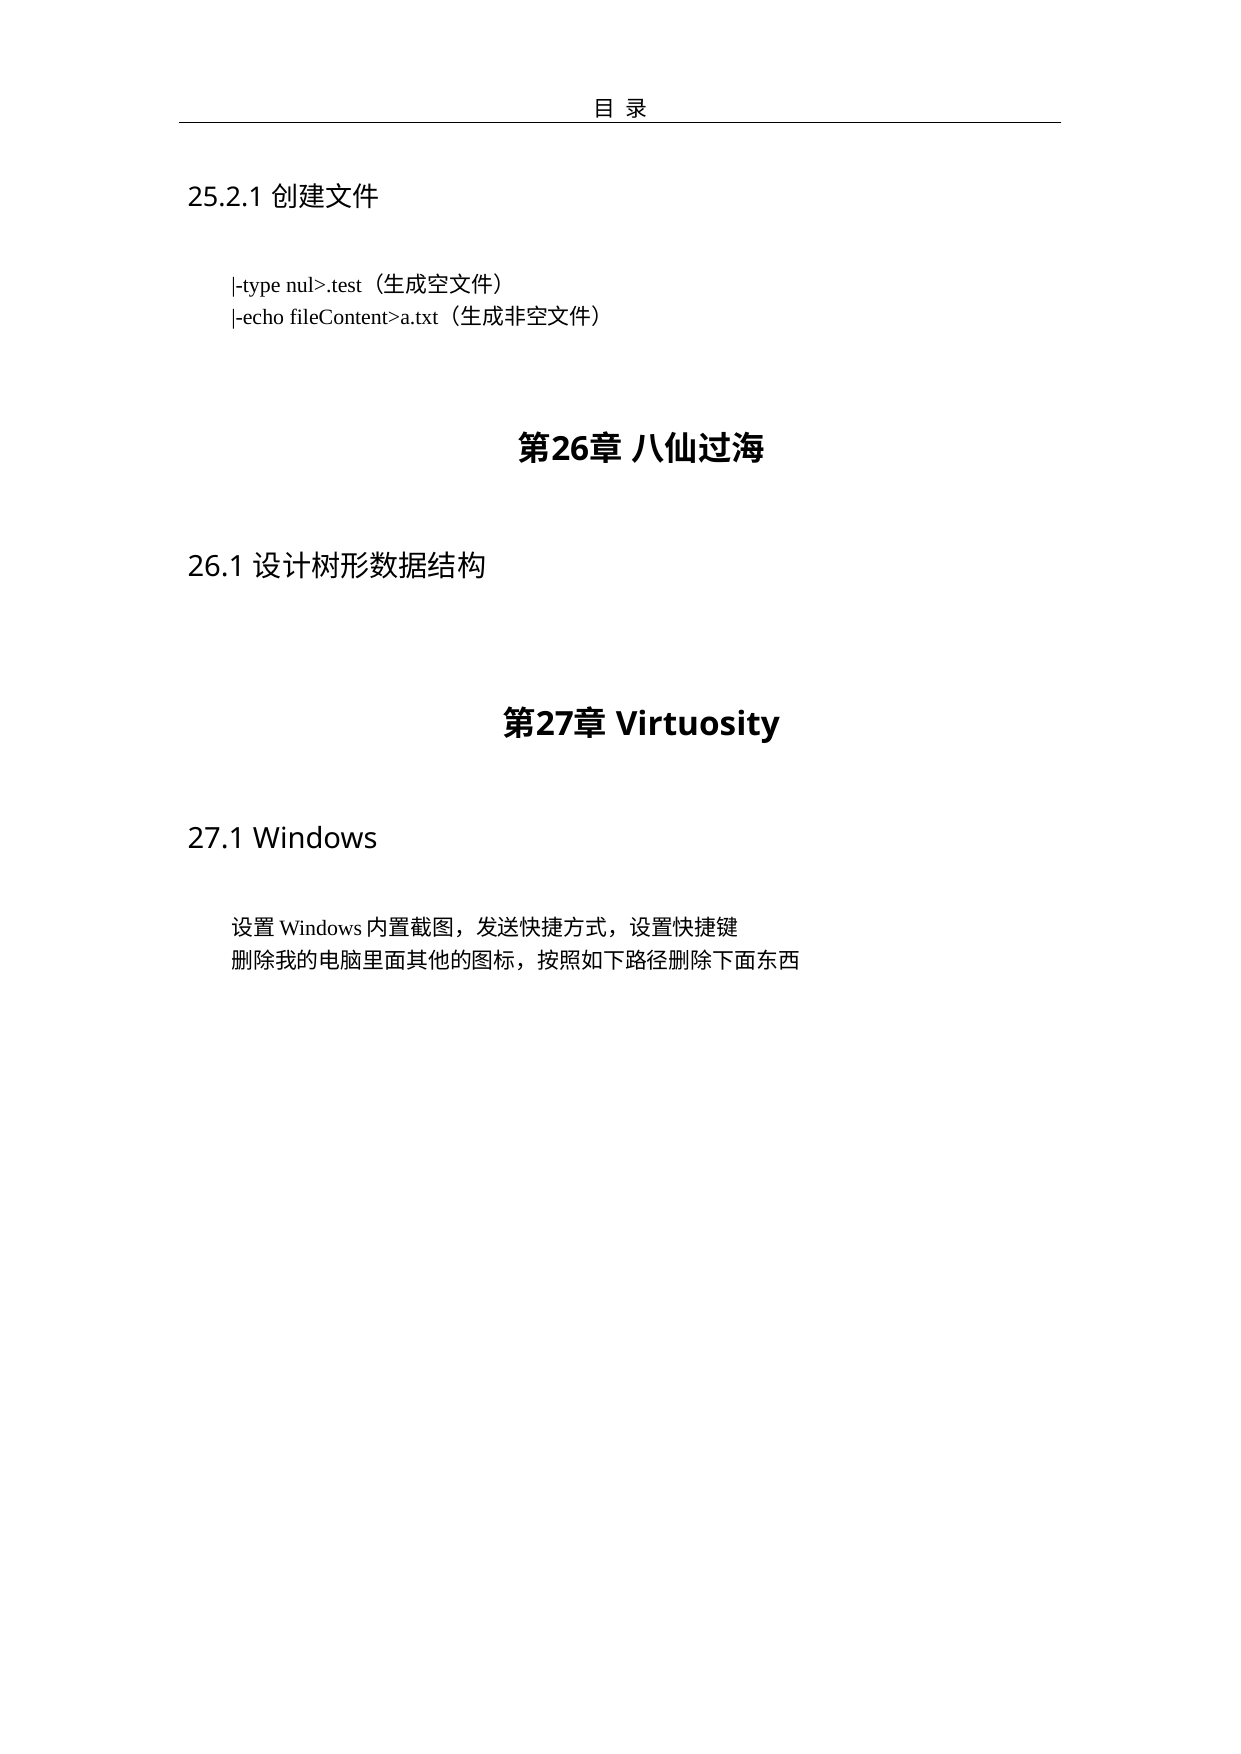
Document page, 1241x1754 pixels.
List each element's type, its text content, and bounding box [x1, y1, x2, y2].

text |-echo fileContent>a.txt（生成非空文件） [187, 299, 1053, 331]
subtitle Windows [187, 805, 1053, 870]
subtitle 创建文件 [187, 162, 1053, 227]
text |-type nul>.test（生成空文件） [187, 266, 1053, 299]
subtitle Virtuosity [187, 688, 1053, 753]
text 删除我的电脑里面其他的图标，按照如下路径删除下面东西 [187, 942, 1053, 975]
text 设置Windows内置截图，发送快捷方式，设置快捷键 [187, 910, 1053, 942]
subtitle 设计树形数据结构 [187, 531, 1053, 596]
subtitle 八仙过海 [187, 414, 1053, 479]
